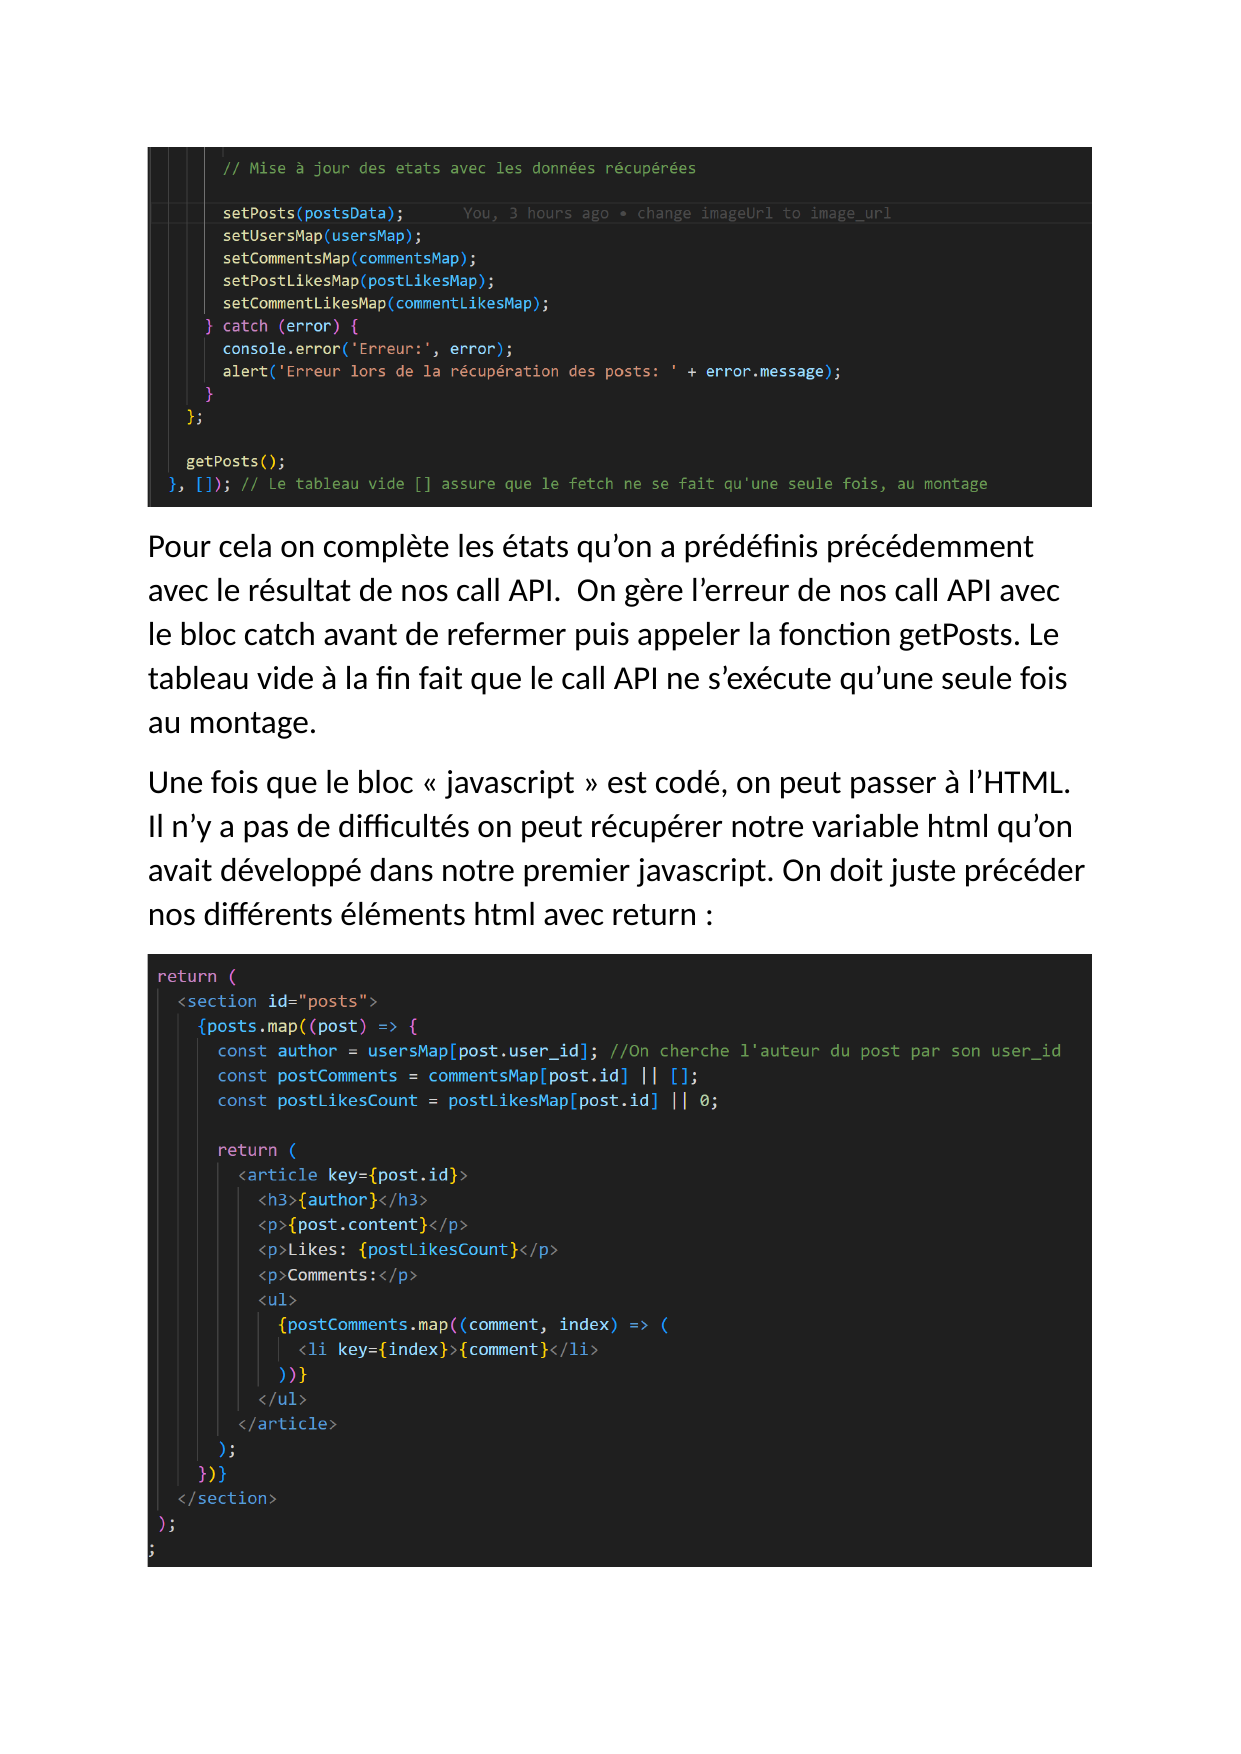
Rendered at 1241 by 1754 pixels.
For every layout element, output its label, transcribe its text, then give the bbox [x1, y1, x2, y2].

text Pour cela on complète les états qu’on a prédéfinis précédemment avec le résultat de nos call API. On gère l’erreur de nos call API avec le bloc catch avant de refermer puis appeler la fonction getPosts. Le tableau vide à la fin fait que le call API ne s’exécute qu’une seule fois au montage. [148, 525, 1093, 742]
picture [147, 954, 1092, 1567]
text Une fois que le bloc « javascript » est codé, on peut passer à l’HTML. Il n’y a pas de difficultés on peut récupérer notre variable html qu’on avait développé dans notre premier javascript. On doit juste précéder nos différents éléments html avec return : [148, 762, 1093, 934]
picture [147, 147, 1092, 507]
